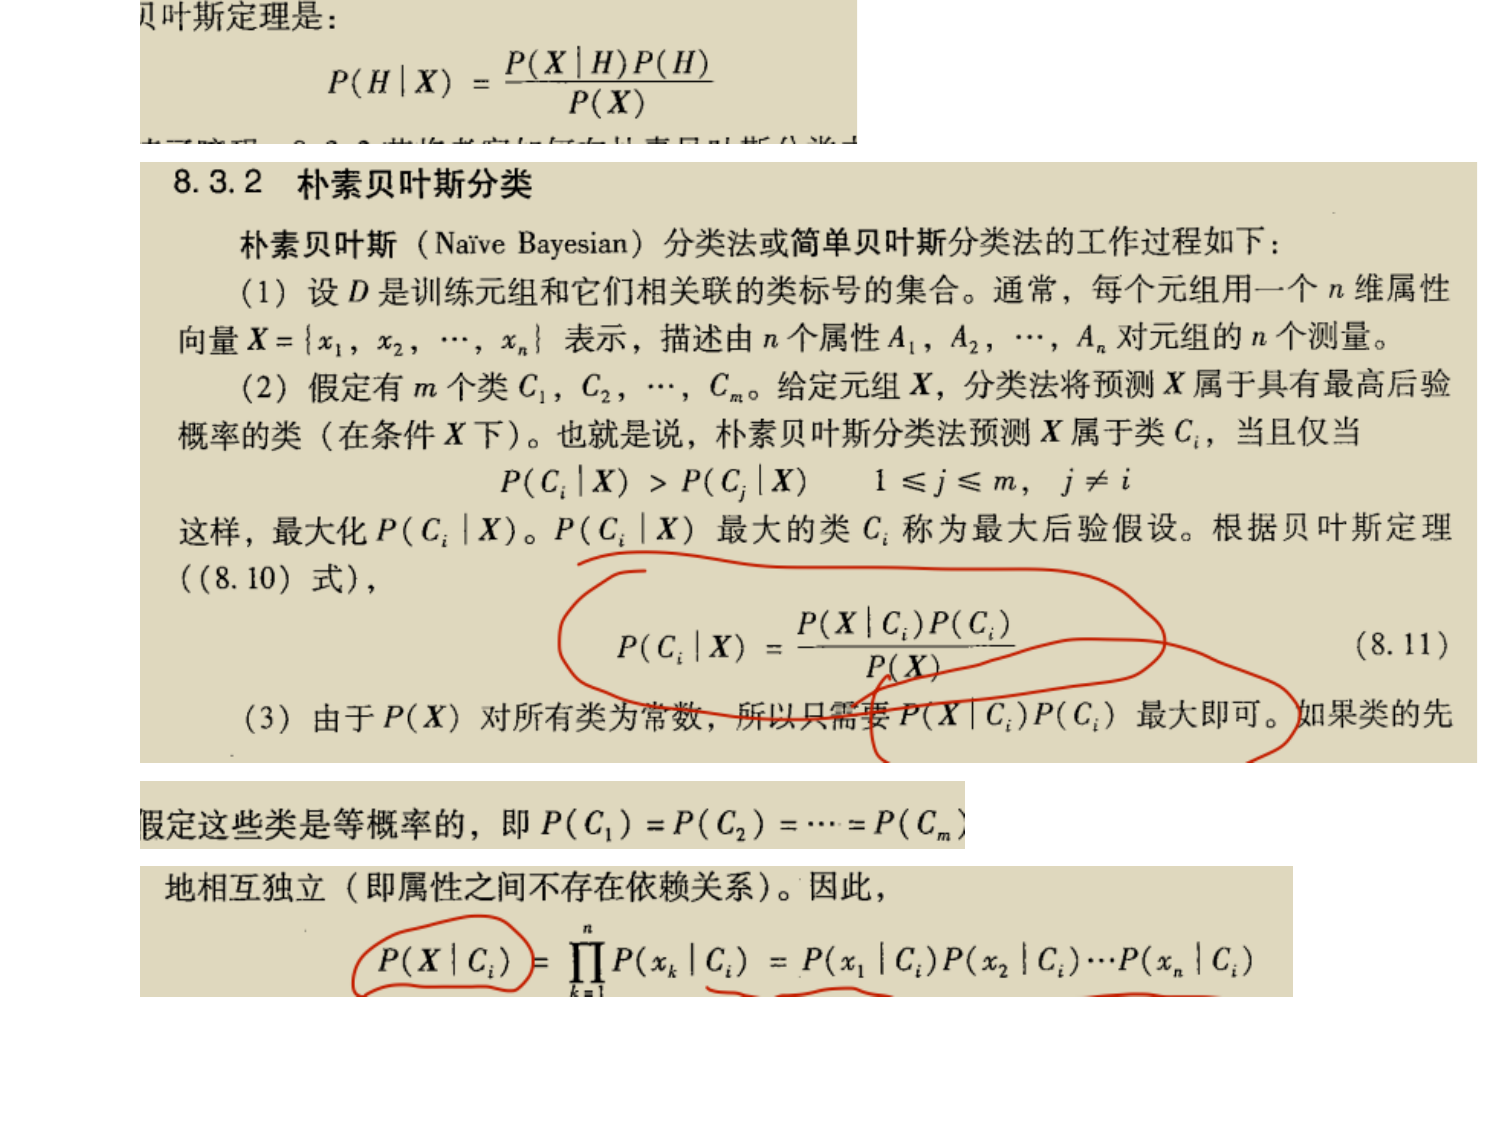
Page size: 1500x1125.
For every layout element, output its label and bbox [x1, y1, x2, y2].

picture [140, 781, 965, 849]
picture [140, 866, 1293, 997]
picture [140, 0, 858, 144]
picture [140, 162, 1478, 763]
